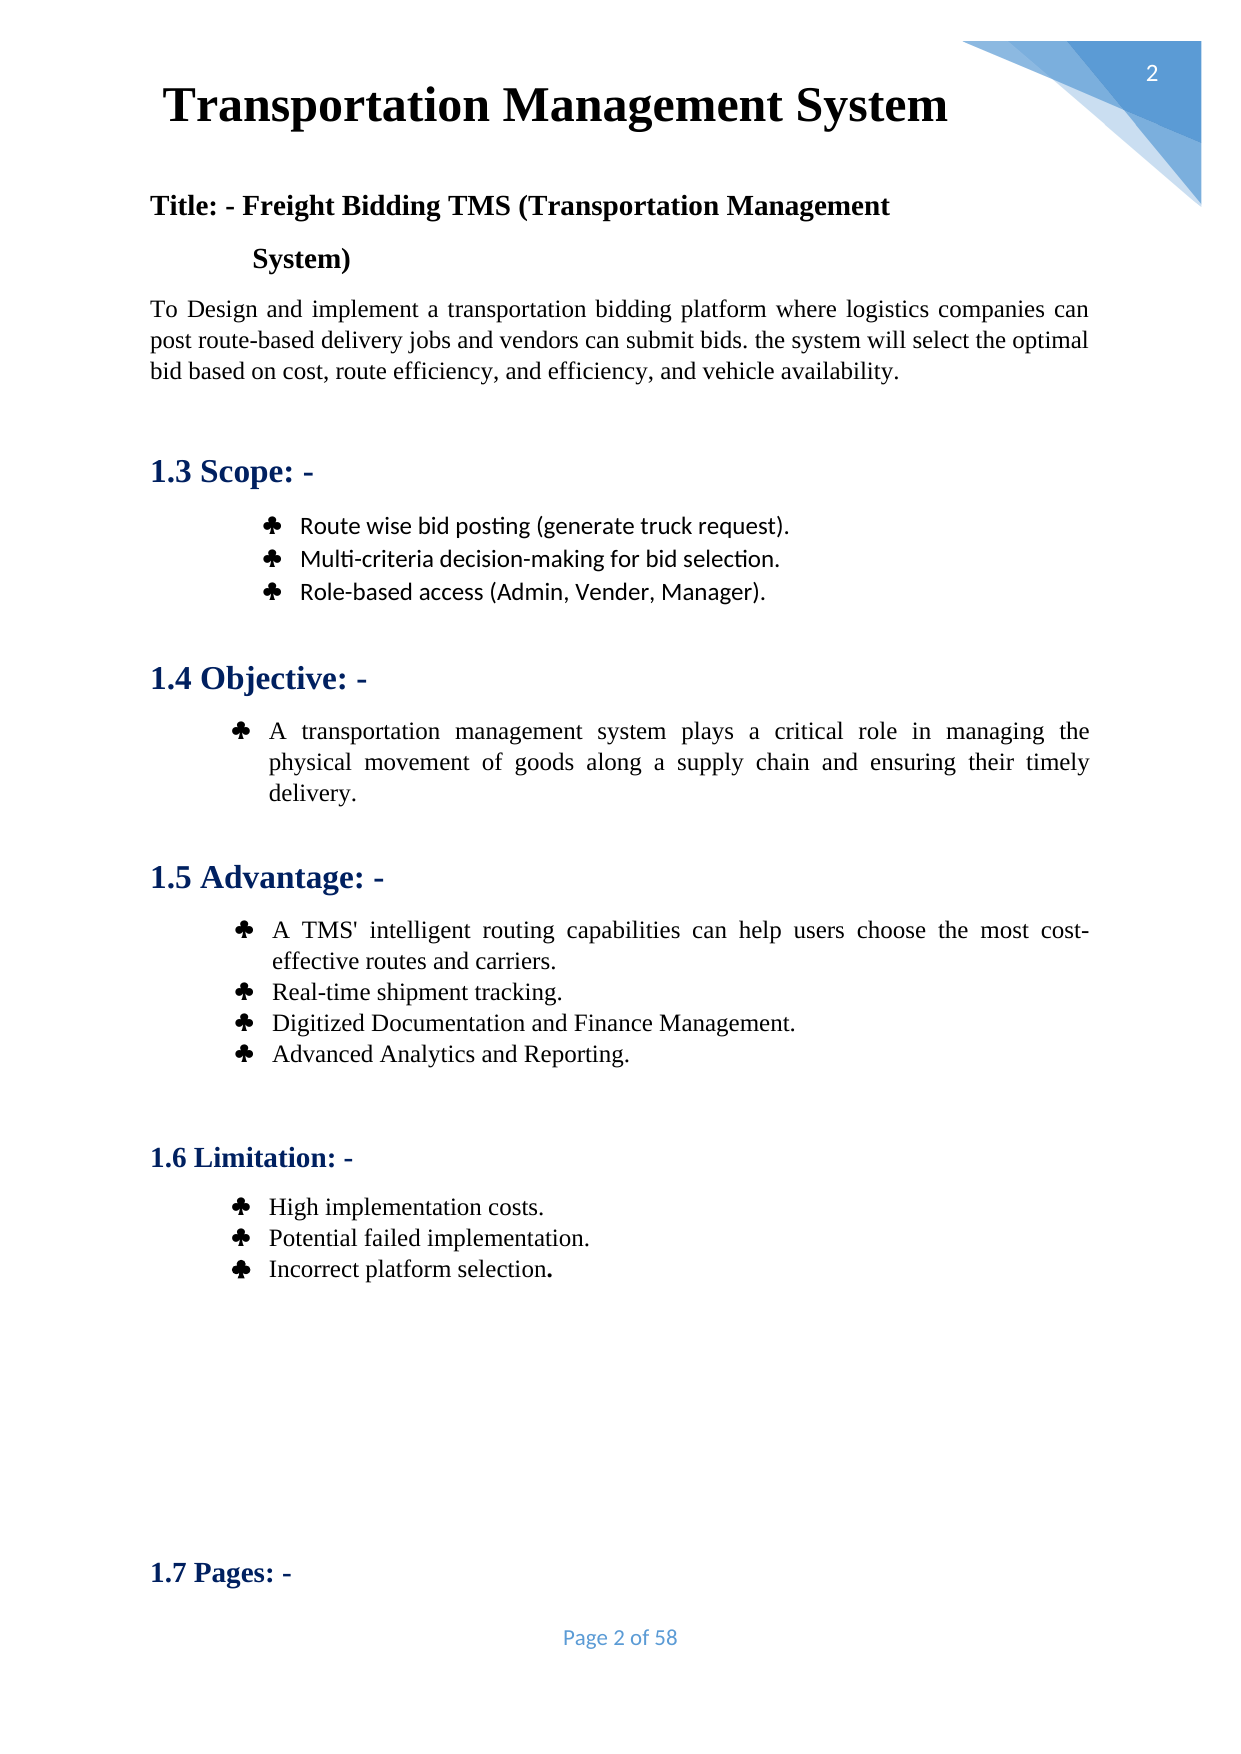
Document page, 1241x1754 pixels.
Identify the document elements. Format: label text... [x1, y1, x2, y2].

list Multi-criteria decision-making for bid selection. [262, 543, 1090, 573]
text To Design and implement a transportation bidding platform where logistics companies can post route-based delivery jobs and vendors can submit bids. the system will select the optimal bid based on cost, route efficiency, and efficiency, and vehicle availability. [150, 294, 1090, 385]
text 1.3 Scope: - [150, 452, 1090, 490]
list Role-based access (Admin, Vender, Manager). [262, 576, 1090, 606]
list Digitized Documentation and Finance Management. [234, 1008, 1090, 1037]
list Route wise bid posting (generate truck request). [262, 510, 1090, 540]
list A TMS' intelligent routing capabilities can help users choose the most cost-effective routes and carriers. [234, 915, 1090, 975]
text 1.7 Pages: - [150, 1555, 1090, 1589]
text System) [150, 241, 1090, 275]
text Title: - Freight Bidding TMS (Transportation Management [150, 188, 1090, 222]
list Potential failed implementation. [231, 1223, 1090, 1252]
list Advanced Analytics and Reporting. [234, 1039, 1090, 1068]
list Incorrect platform selection. [231, 1254, 1090, 1283]
list A transportation management system plays a critical role in managing the physical movement of goods along a supply chain and ensuring their timely delivery. [231, 716, 1090, 807]
picture [962, 41, 1202, 207]
list Real-time shipment tracking. [234, 977, 1090, 1006]
list High implementation costs. [231, 1192, 1090, 1221]
text 1.5 Advantage: - [150, 857, 1090, 895]
text 1.6 Limitation: - [150, 1140, 1090, 1173]
text 1.4 Objective: - [150, 658, 1090, 696]
